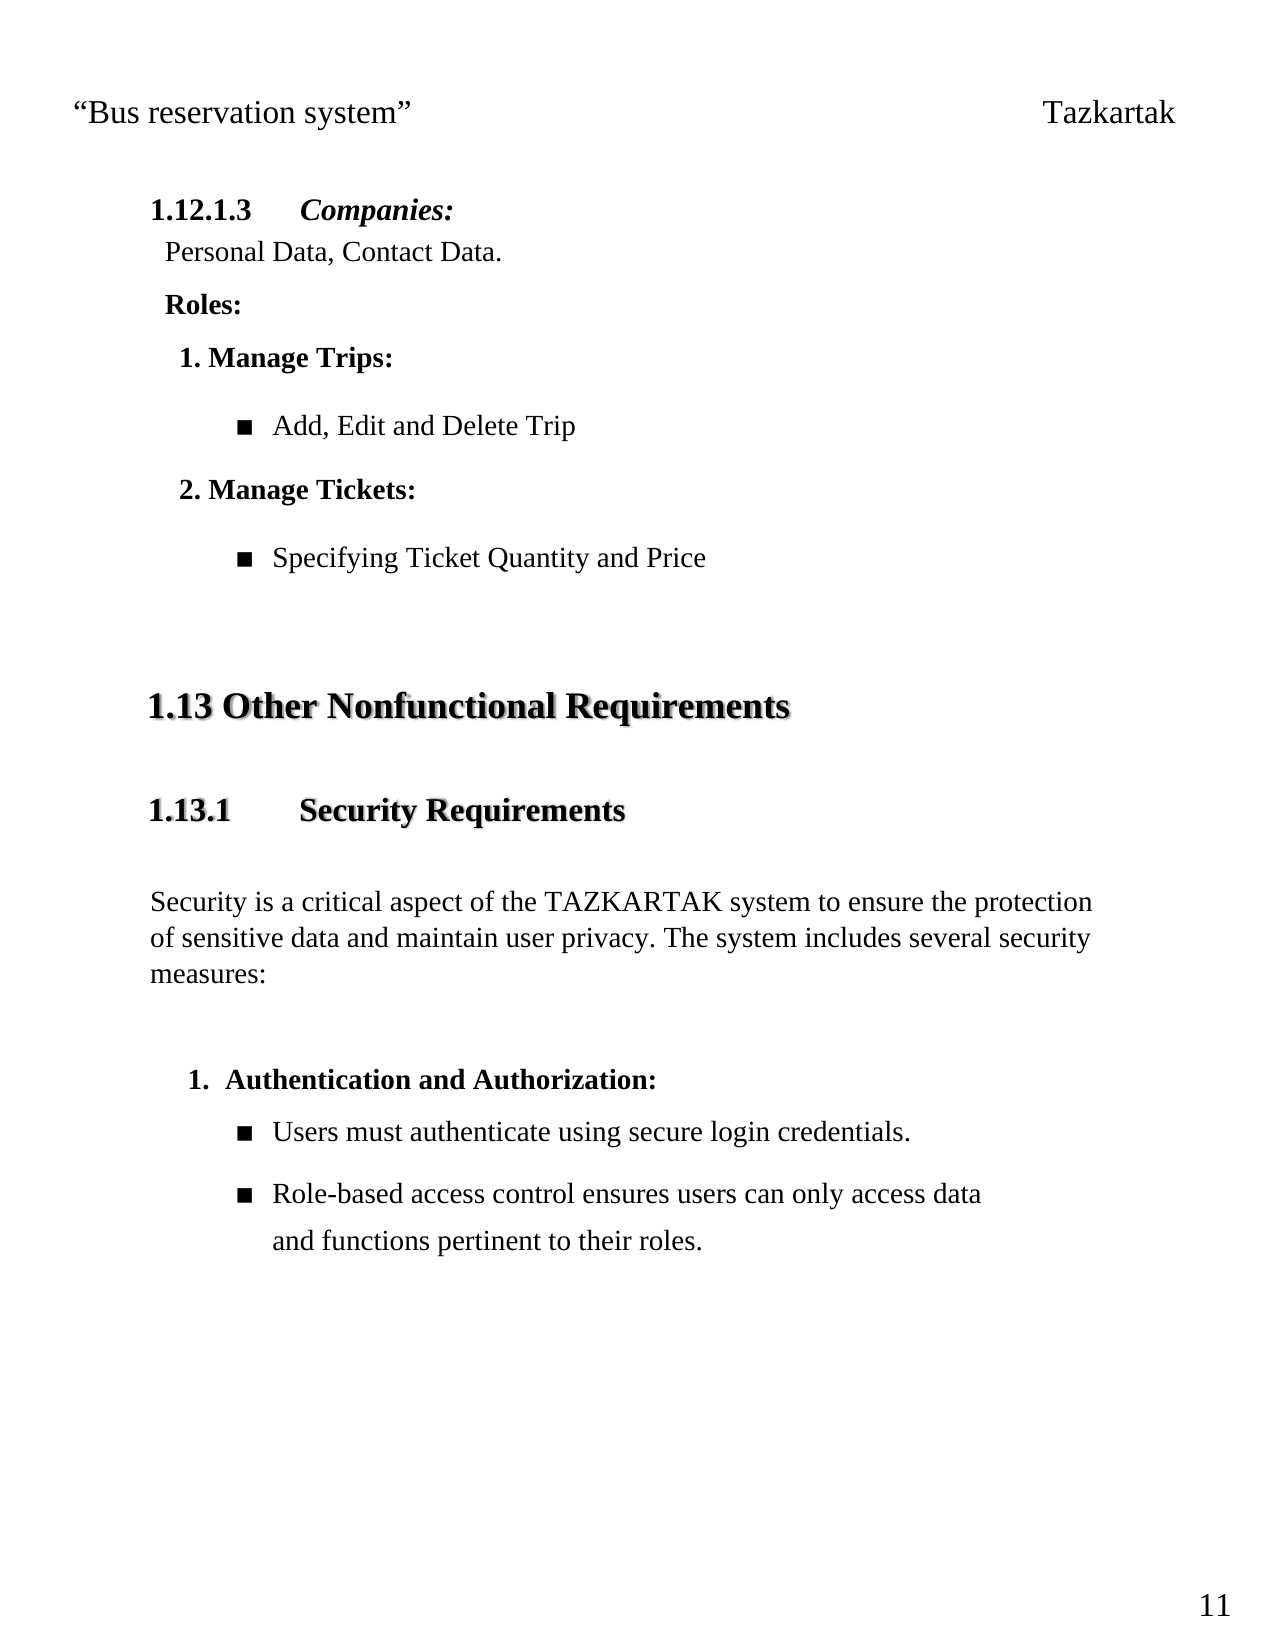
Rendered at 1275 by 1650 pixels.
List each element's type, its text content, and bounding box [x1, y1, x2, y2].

list Authentication and Authorization: [187, 1062, 1231, 1096]
list Users must authenticate using secure login credentials. [234, 1098, 1231, 1158]
picture [150, 671, 816, 751]
picture [300, 795, 627, 830]
list Add, Edit and Delete Trip [234, 393, 1231, 452]
list Companies: [150, 191, 1231, 227]
text Roles: [164, 287, 1231, 320]
text Security is a critical aspect of the TAZKARTAK system to ensure the protection of sensitive data and maintain user privacy. The system includes several security measures: [150, 884, 1123, 990]
list Specifying Ticket Quantity and Price [234, 525, 1231, 584]
list Role-based access control ensures users can only access data and functions pertinent to their roles. [234, 1161, 1031, 1256]
list Manage Trips: [179, 340, 1231, 373]
list Manage Tickets: [179, 472, 1231, 505]
picture [150, 795, 232, 823]
text Personal Data, Contact Data. [164, 234, 1231, 268]
